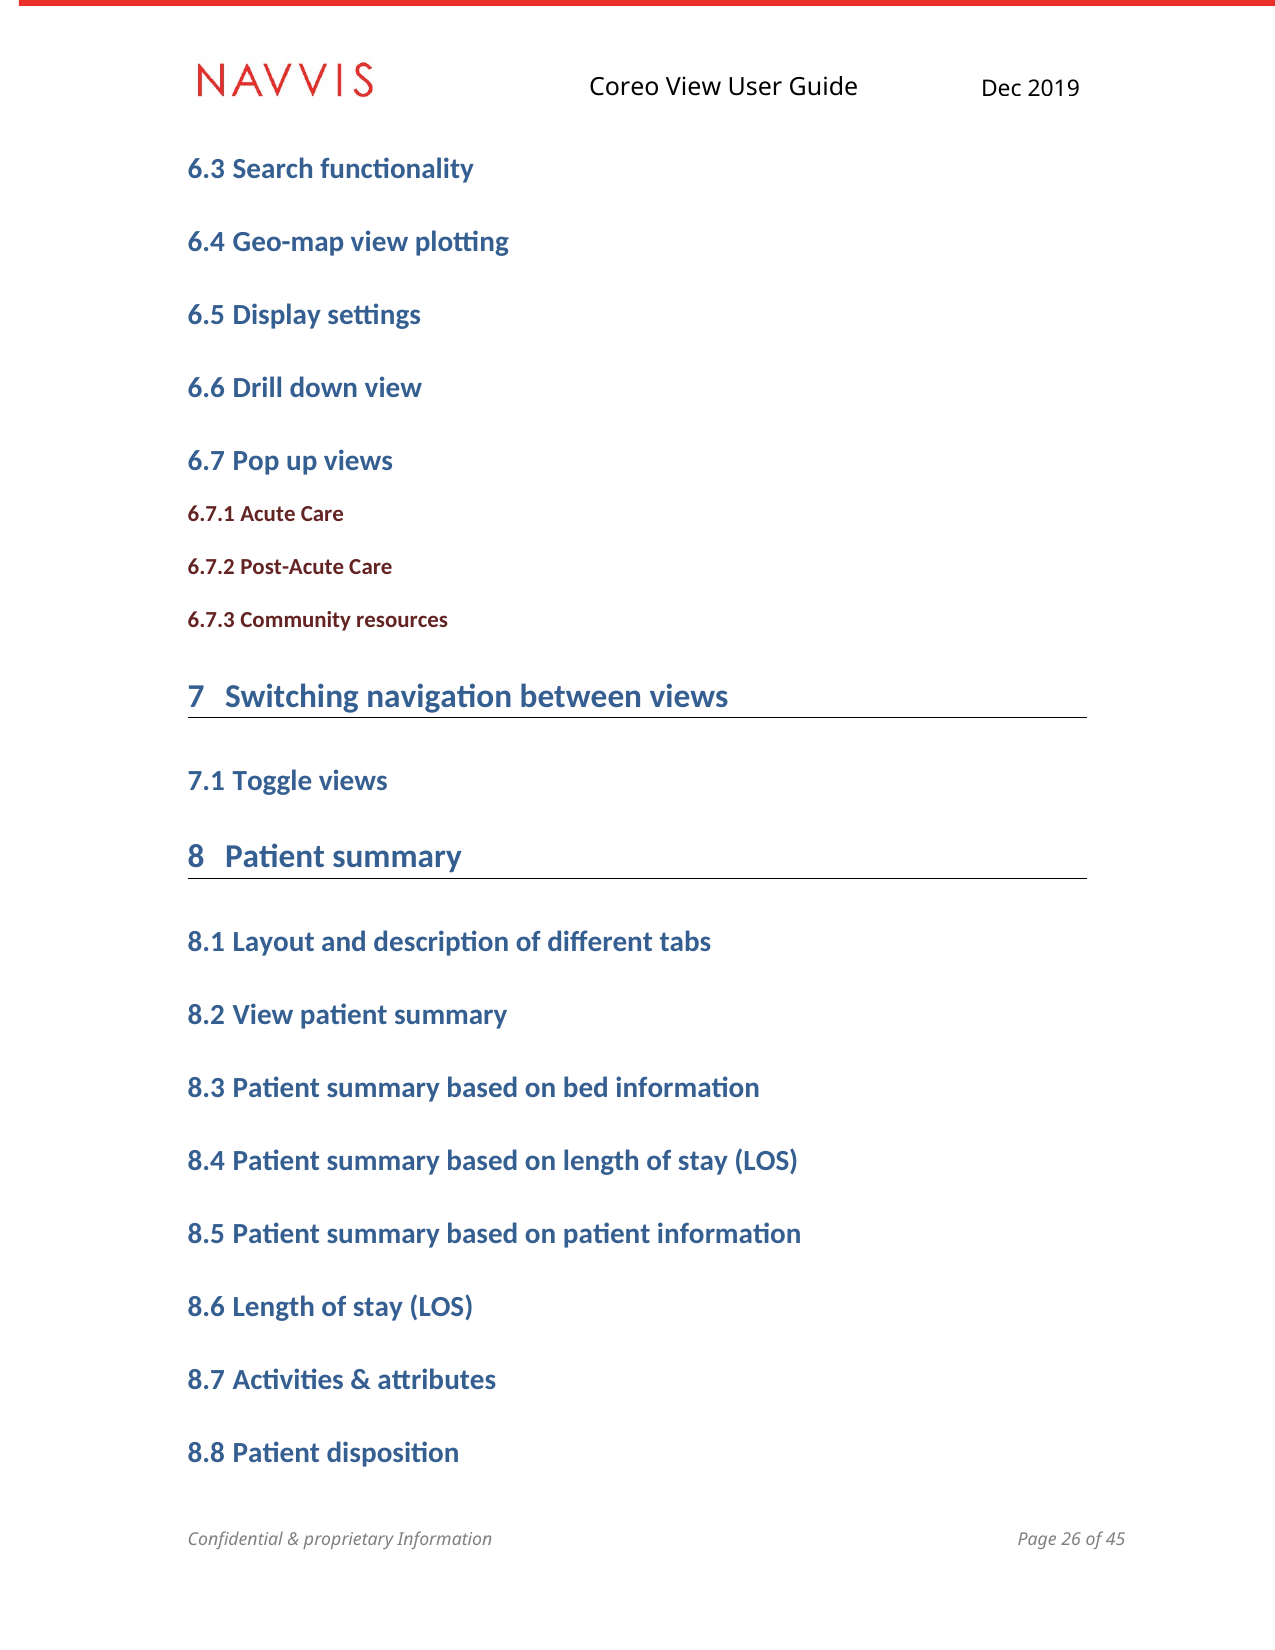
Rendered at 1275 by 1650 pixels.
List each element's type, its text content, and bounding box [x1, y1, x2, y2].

subtitle Patient summary based on length of stay (LOS) [187, 1142, 1087, 1178]
subtitle Layout and description of different tabs [187, 923, 1087, 958]
subtitle Pop up views [187, 442, 1087, 478]
subtitle Switching navigation between views [187, 675, 1087, 718]
picture [187, 55, 383, 104]
subtitle Acute Care [187, 499, 1087, 527]
subtitle Patient summary based on patient information [187, 1215, 1087, 1251]
subtitle View patient summary [187, 996, 1087, 1031]
subtitle Community resources [187, 605, 1087, 633]
subtitle Geo-map view plotting [187, 223, 1087, 259]
subtitle Toggle views [187, 762, 1087, 798]
subtitle Search functionality [187, 150, 1087, 186]
subtitle Length of stay (LOS) [187, 1288, 1087, 1324]
subtitle Patient disposition [187, 1434, 1087, 1470]
subtitle Patient summary based on bed information [187, 1069, 1087, 1104]
subtitle Patient summary [187, 835, 1087, 879]
subtitle Drill down view [187, 369, 1087, 405]
subtitle Activities & attributes [187, 1361, 1087, 1397]
subtitle Post-Acute Care [187, 552, 1087, 580]
subtitle Display settings [187, 296, 1087, 332]
